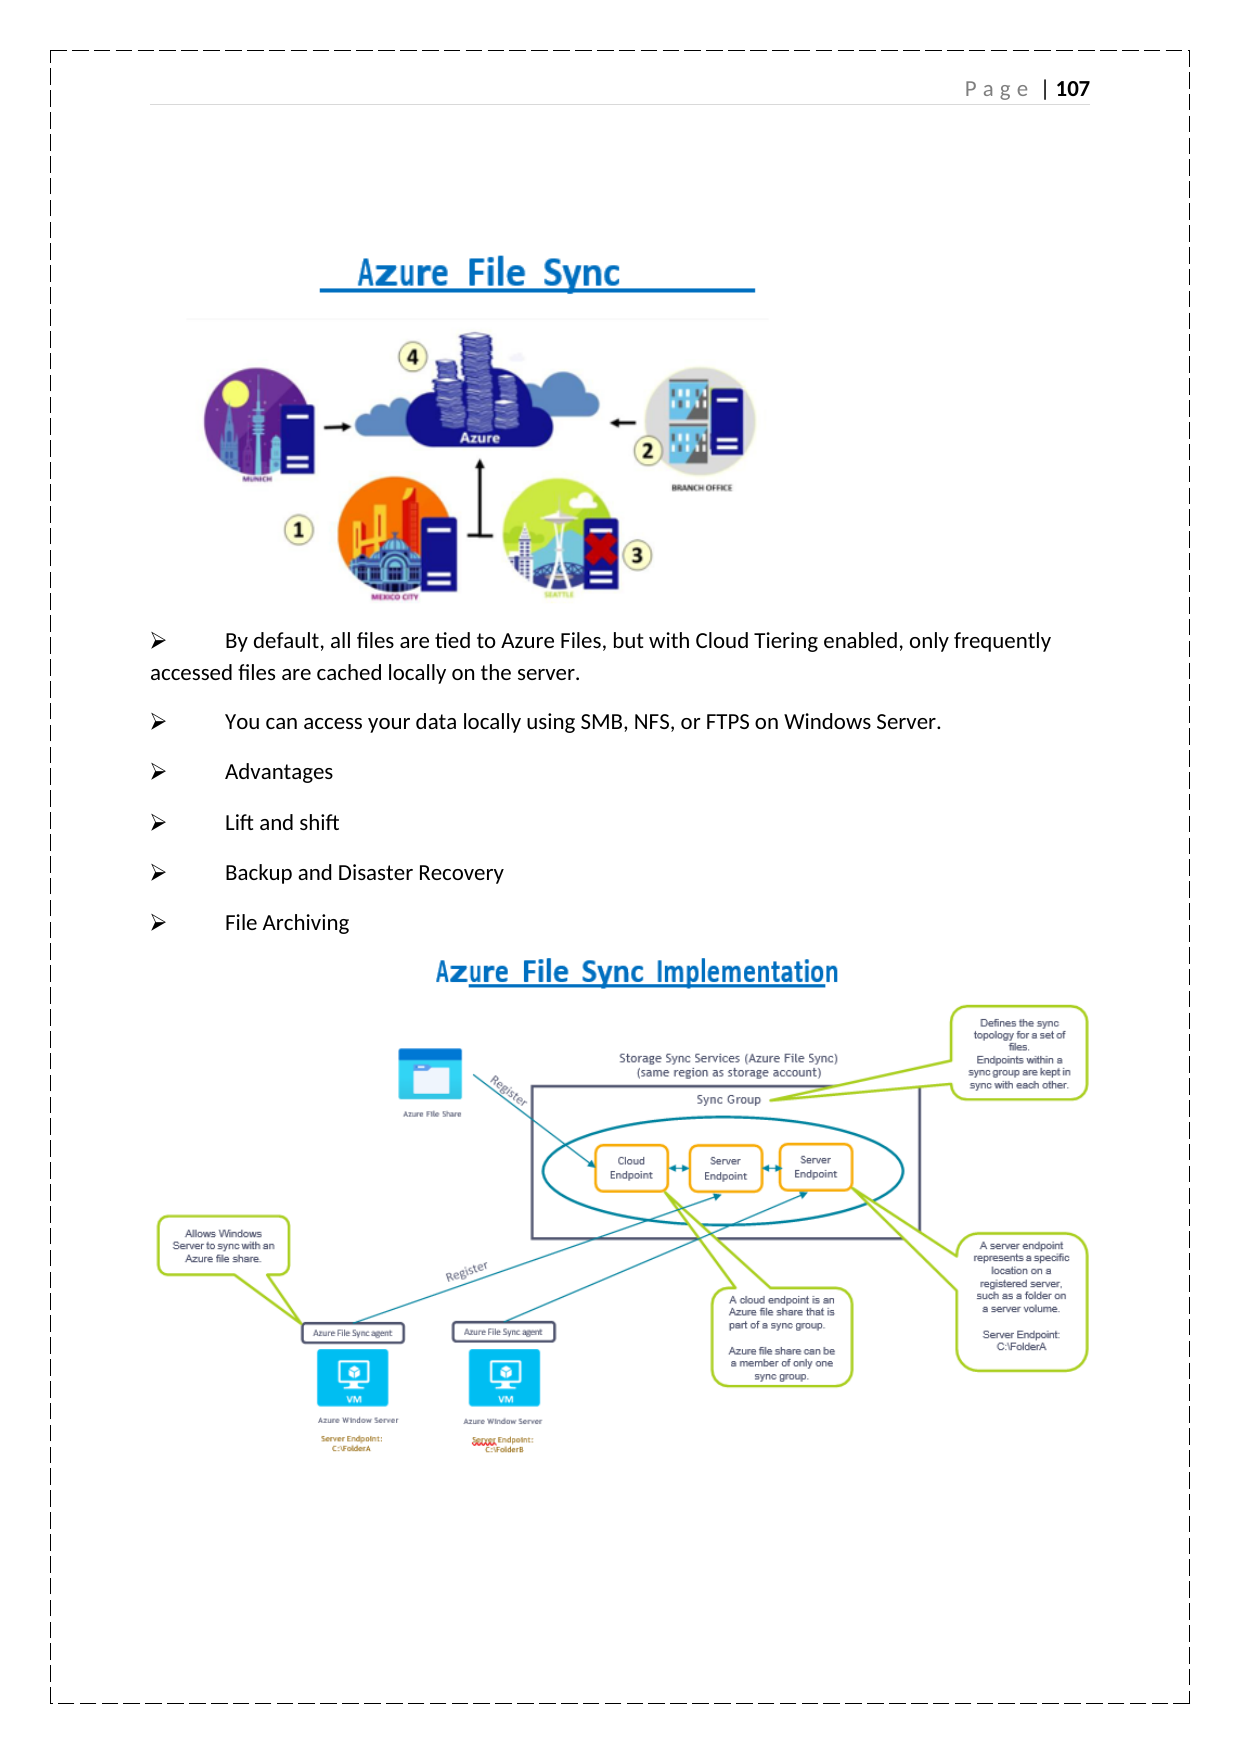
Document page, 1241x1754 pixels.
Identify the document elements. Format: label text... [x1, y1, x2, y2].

picture [150, 245, 826, 606]
text ⮚ Advantages [150, 755, 1090, 786]
text ⮚ Backup and Disaster Recovery [150, 856, 1090, 887]
text ⮚ You can access your data locally using SMB, NFS, or FTPS on Windows Server. [150, 705, 1090, 736]
picture [150, 956, 1091, 1461]
text ⮚ File Archiving [150, 906, 1090, 938]
text ⮚ Lift and shift [150, 806, 1090, 837]
text ⮚ By default, all files are tied to Azure Files, but with Cloud Tiering enabled, only frequently accessed files are cached locally on the server. [150, 624, 1090, 686]
